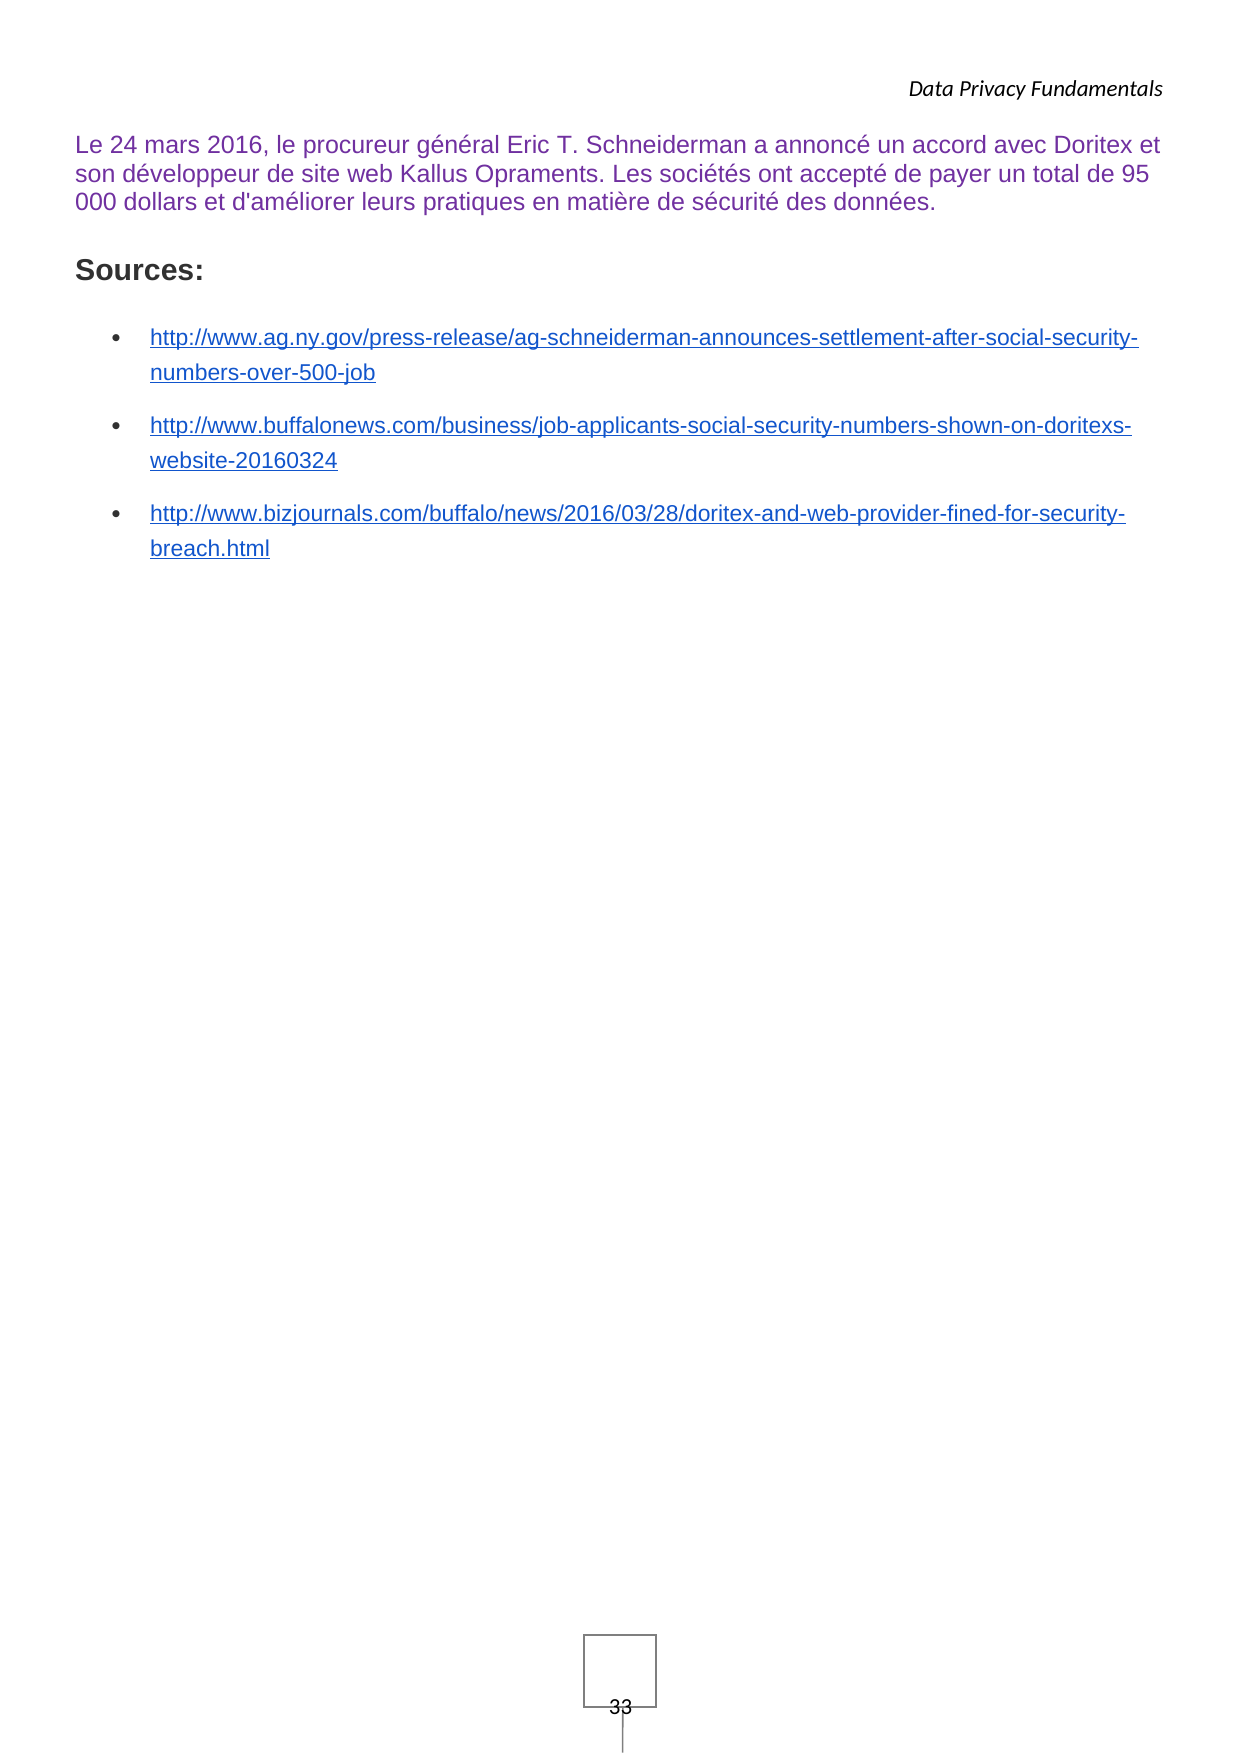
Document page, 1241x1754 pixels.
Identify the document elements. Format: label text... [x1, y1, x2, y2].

list http://www.bizjournals.com/buffalo/news/2016/03/28/doritex-and-web-provider-fined-for-security-breach.html [112, 491, 1165, 561]
text Le 24 mars 2016, le procureur général Eric T. Schneiderman a annoncé un accord avec Doritex et son développeur de site web Kallus Opraments. Les sociétés ont accepté de payer un total de 95 000 dollars et d'améliorer leurs pratiques en matière de sécurité des données. [75, 130, 1165, 216]
list http://www.ag.ny.gov/press-release/ag-schneiderman-announces-settlement-after-social-security-numbers-over-500-job [112, 316, 1165, 386]
list http://www.buffalonews.com/business/job-applicants-social-security-numbers-shown-on-doritexs-website-20160324 [112, 403, 1165, 473]
subtitle Sources: [75, 251, 1165, 286]
